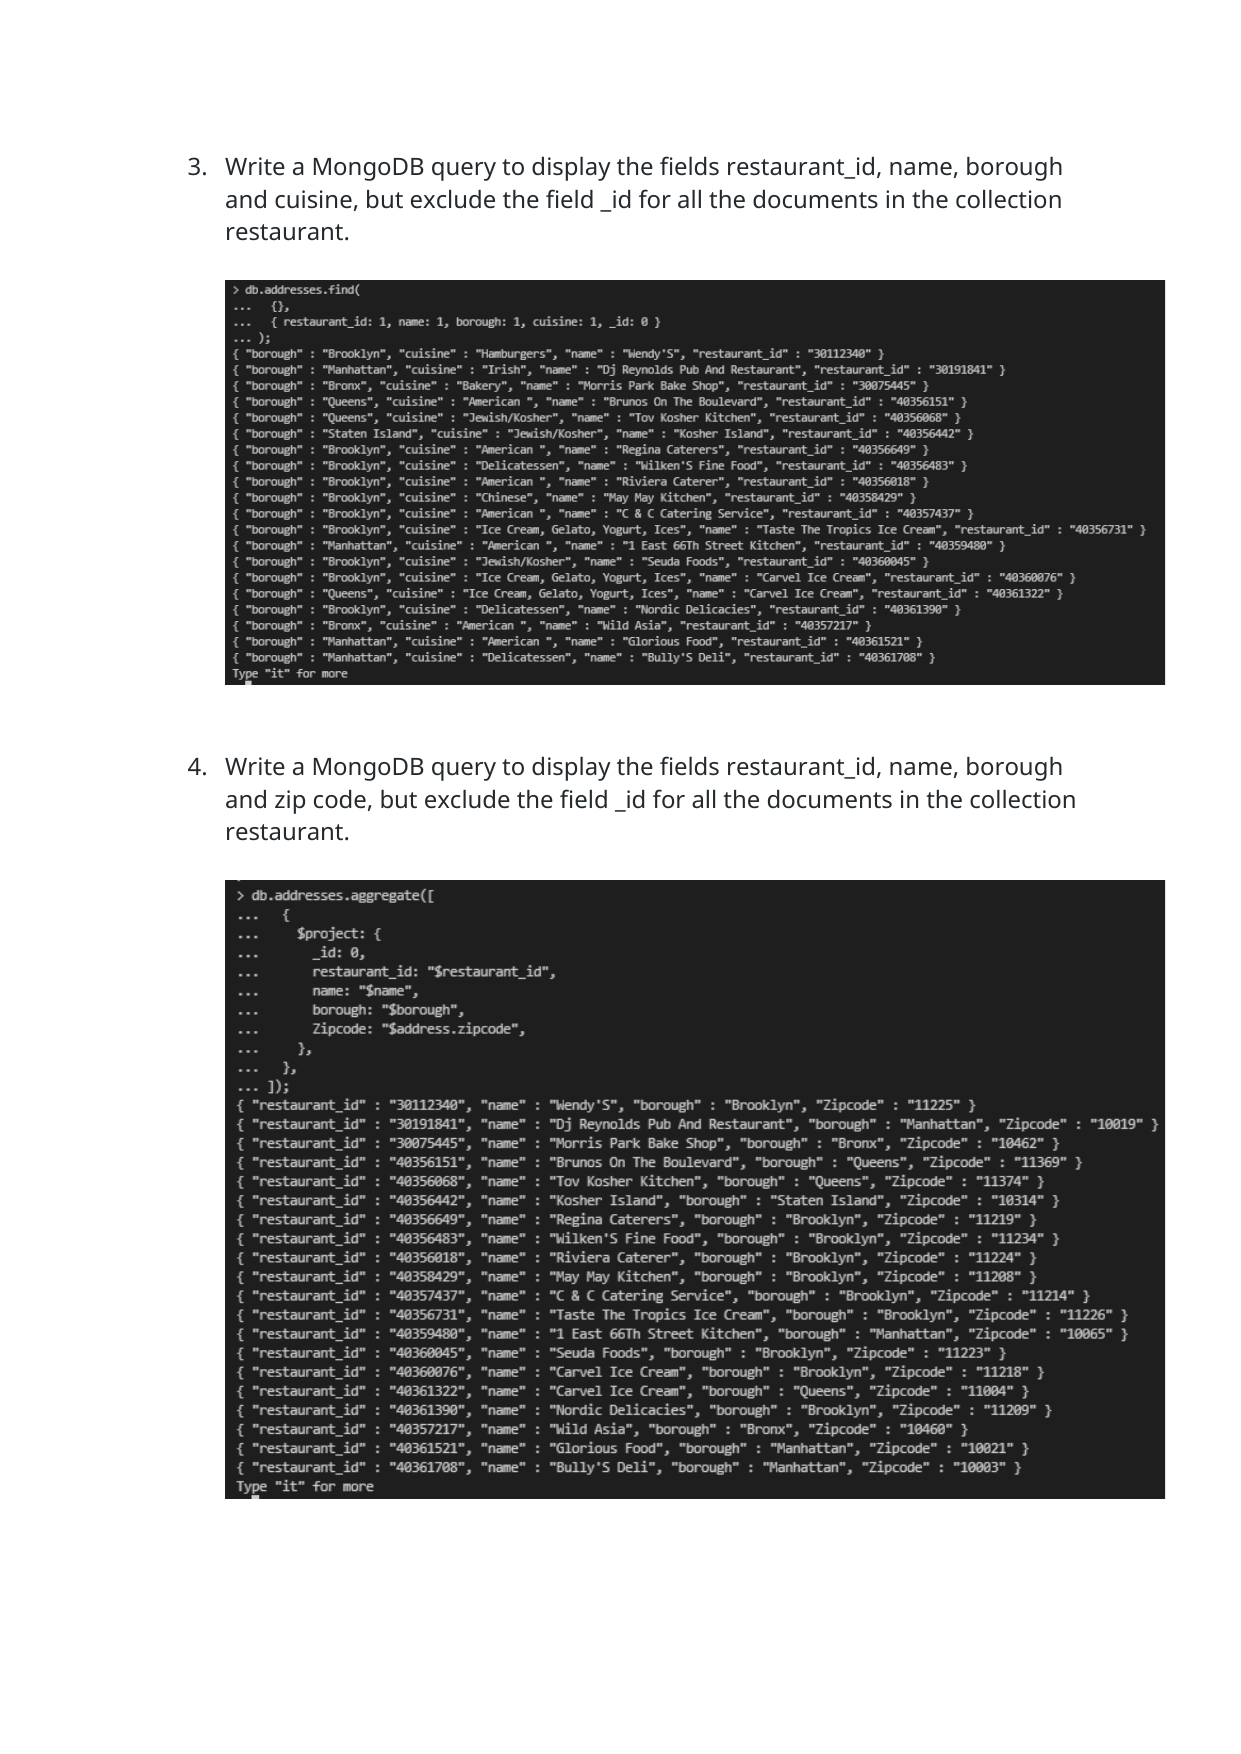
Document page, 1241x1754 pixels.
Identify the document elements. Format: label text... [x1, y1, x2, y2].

list Write a MongoDB query to display the fields restaurant_id, name, borough and zip code, but exclude the field _id for all the documents in the collection restaurant. [187, 750, 1090, 848]
picture [225, 280, 1166, 685]
picture [225, 880, 1166, 1499]
list Write a MongoDB query to display the fields restaurant_id, name, borough and cuisine, but exclude the field _id for all the documents in the collection restaurant. [187, 150, 1090, 248]
